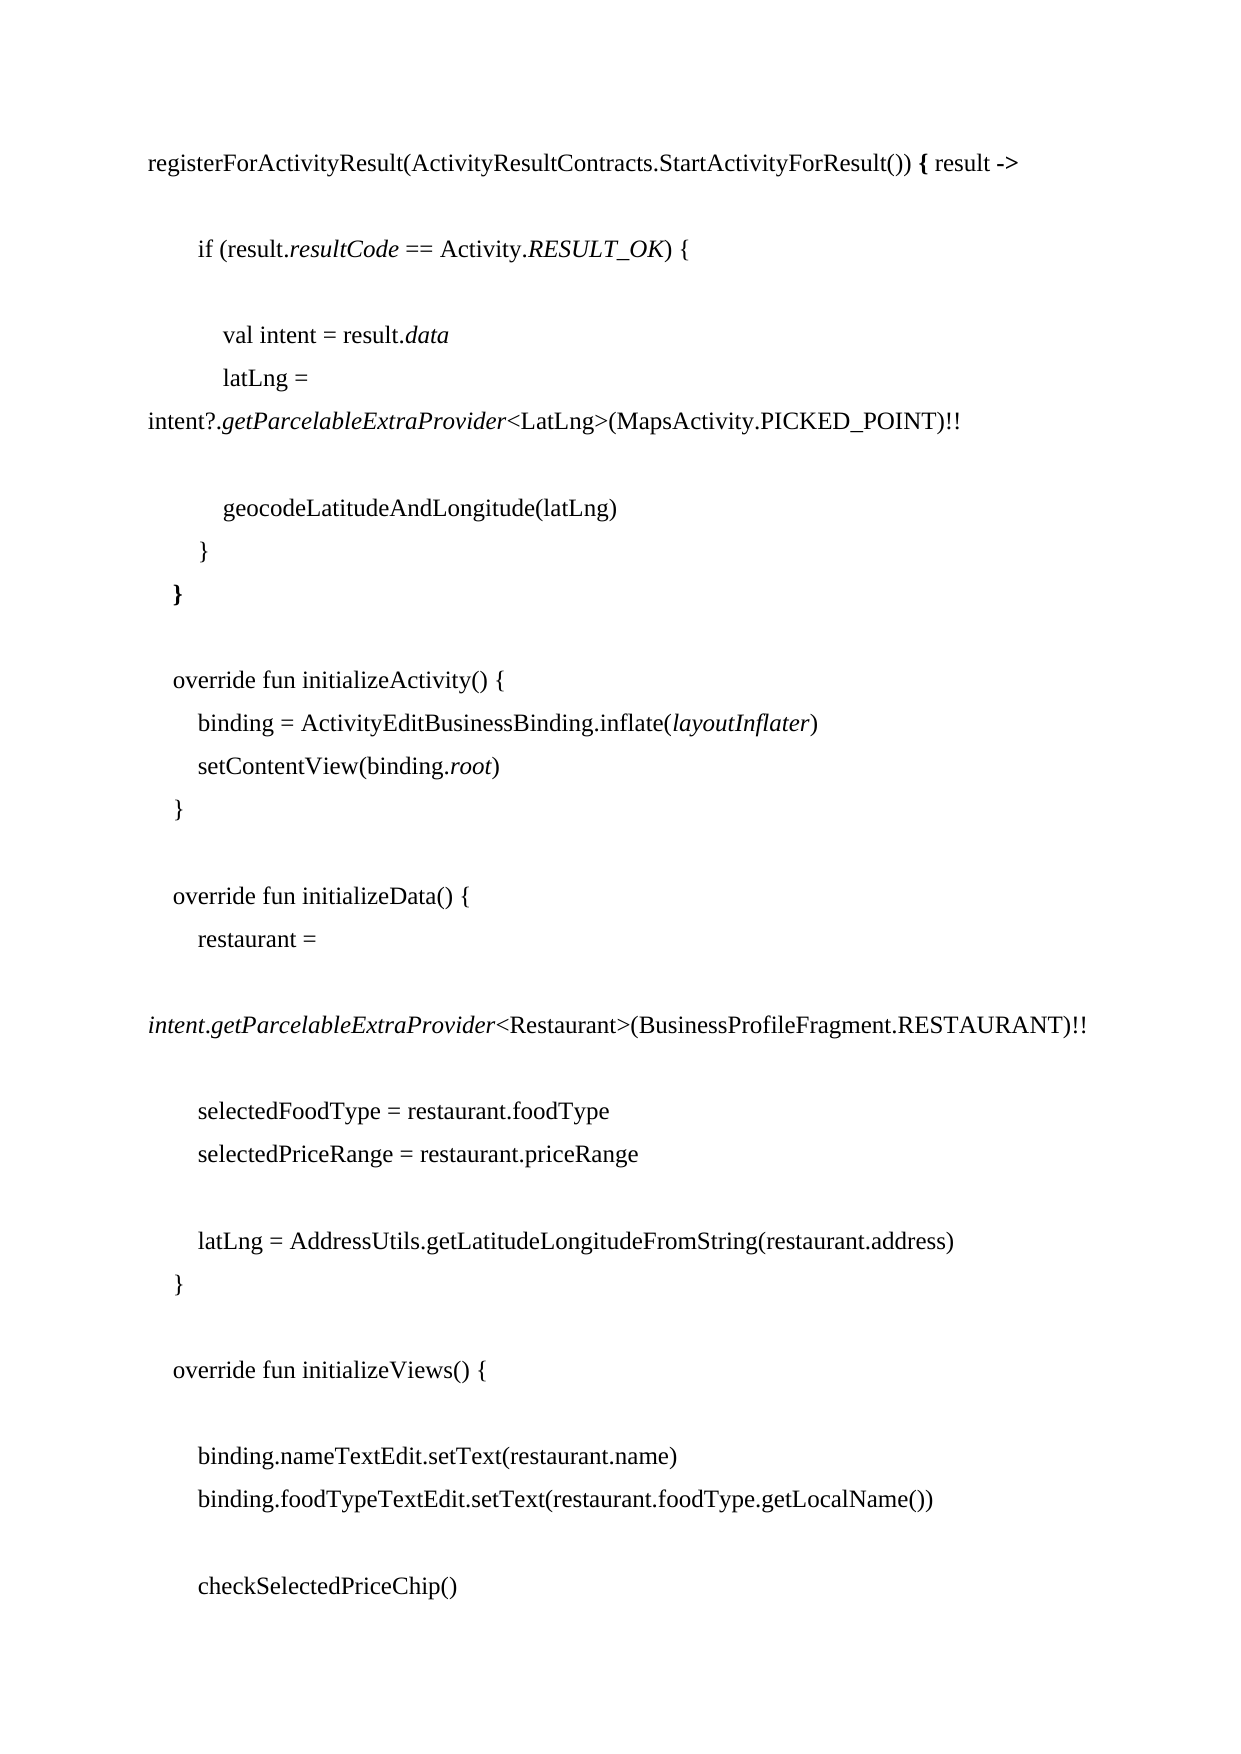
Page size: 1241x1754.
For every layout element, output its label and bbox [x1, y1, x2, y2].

text [148, 148, 1093, 1599]
